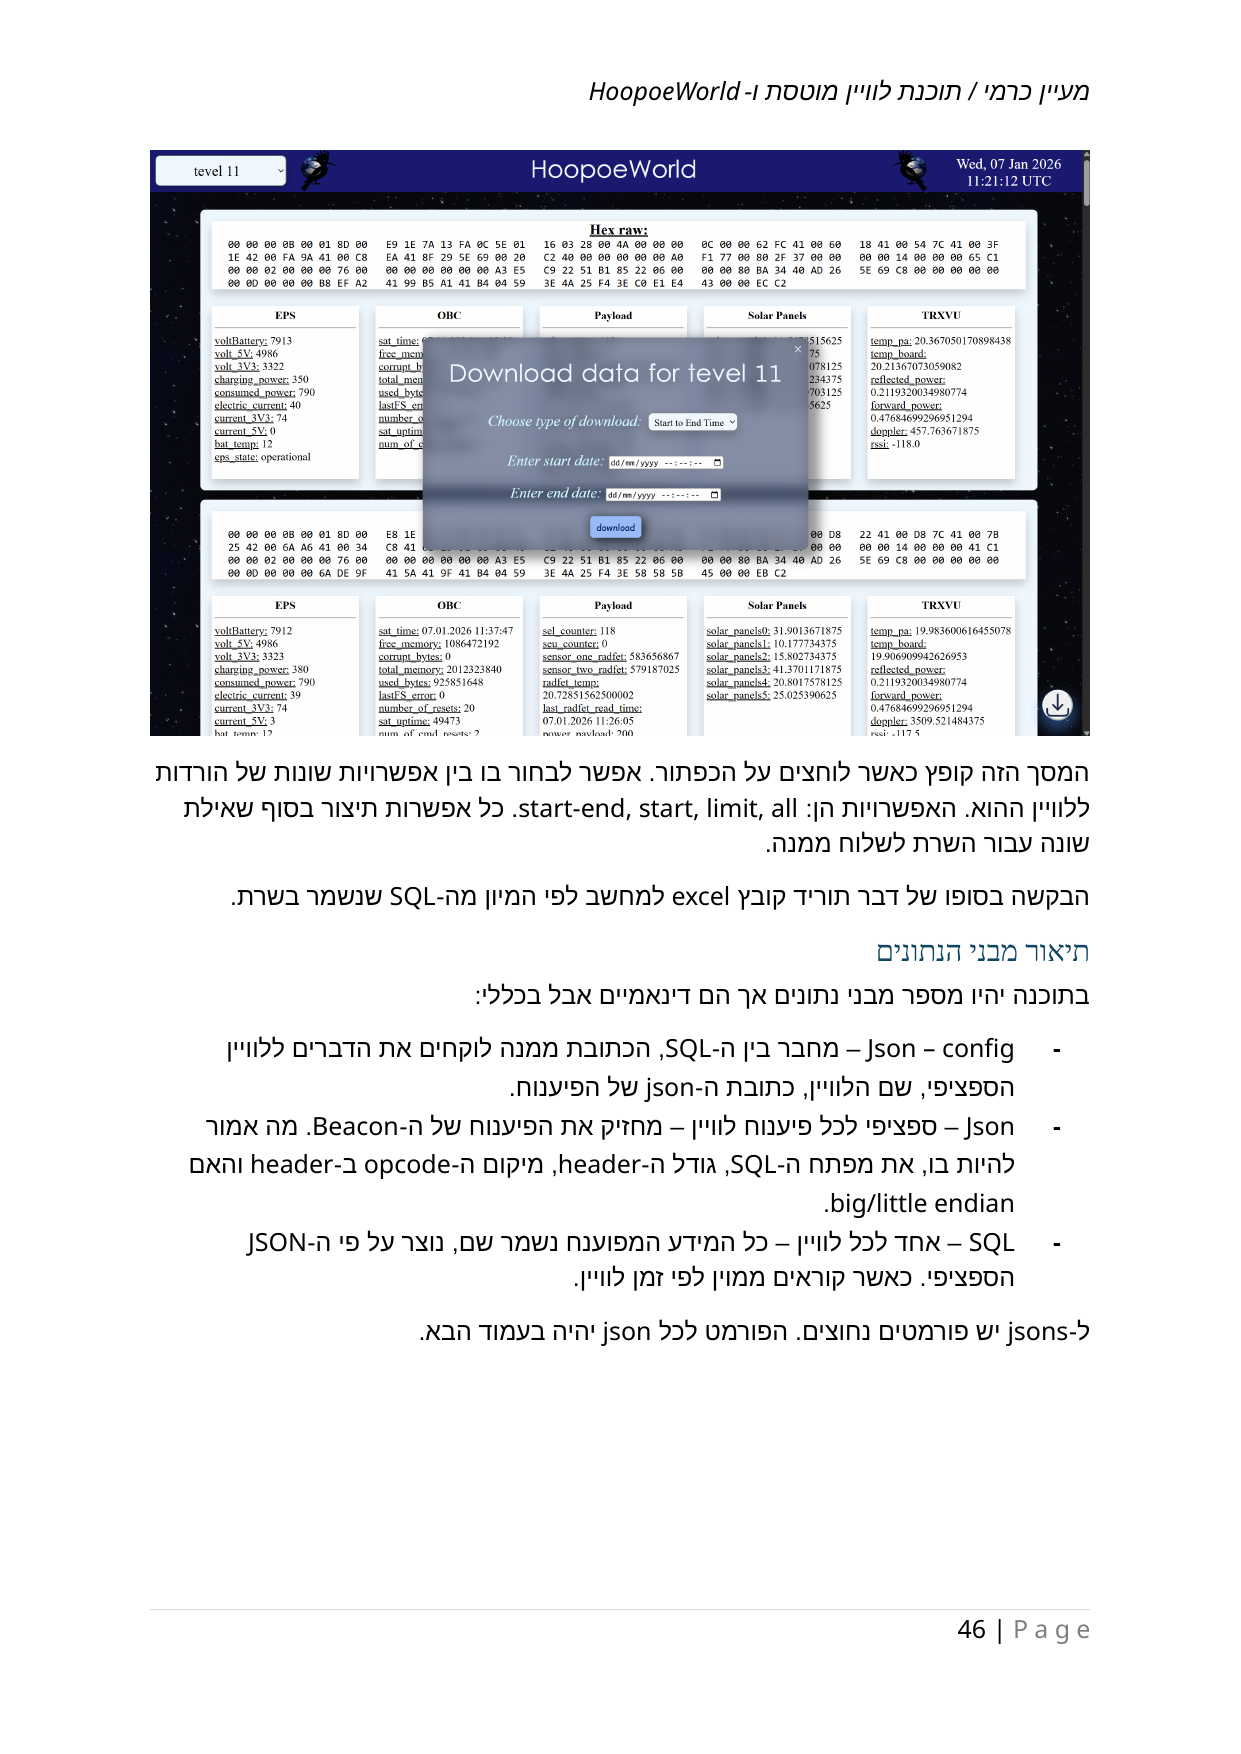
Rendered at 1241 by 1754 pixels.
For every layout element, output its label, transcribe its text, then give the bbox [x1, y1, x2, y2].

text ל-jsons יש פורמטים נחוצים. הפורמט לכל json יהיה בעמוד הבא. [150, 1313, 1090, 1347]
list Json – config – מחבר בין ה-SQL, הכתובת ממנה לוקחים את הדברים ללוויין הספציפי, שם הלוויין, כתובת ה-json של הפיענוח. [150, 1031, 1053, 1103]
list SQL – אחד לכל לוויין – כל המידע המפוענח נשמר שם, נוצר על פי ה-JSON הספציפי. כאשר קוראים ממוין לפי זמן לוויין. [150, 1225, 1053, 1292]
text בתוכנה יהיו מספר מבני נתונים אך הם דינאמיים אבל בכללי: [150, 981, 1090, 1010]
text המסך הזה קופץ כאשר לוחצים על הכפתור. אפשר לבחור בו בין אפשרויות שונות של הורדות ללוויין ההוא. האפשרויות הן: start-end, start, limit, all. כל אפשרות תיצור בסוף שאילת שונה עבור השרת לשלוח ממנה. [150, 757, 1090, 858]
list Json – ספציפי לכל פיענוח לוויין – מחזיק את הפיענוח של ה-Beacon. מה אמור להיות בו, את מפתח ה-SQL, גודל ה-header, מיקום ה-opcode ב-header והאם big/little endian. [150, 1108, 1053, 1220]
text הבקשה בסופו של דבר תוריד קובץ excel למחשב לפי המיון מה-SQL שנשמר בשרת. [150, 878, 1090, 913]
picture [150, 150, 1090, 736]
subtitle תיאור מבני הנתונים [150, 934, 1090, 968]
